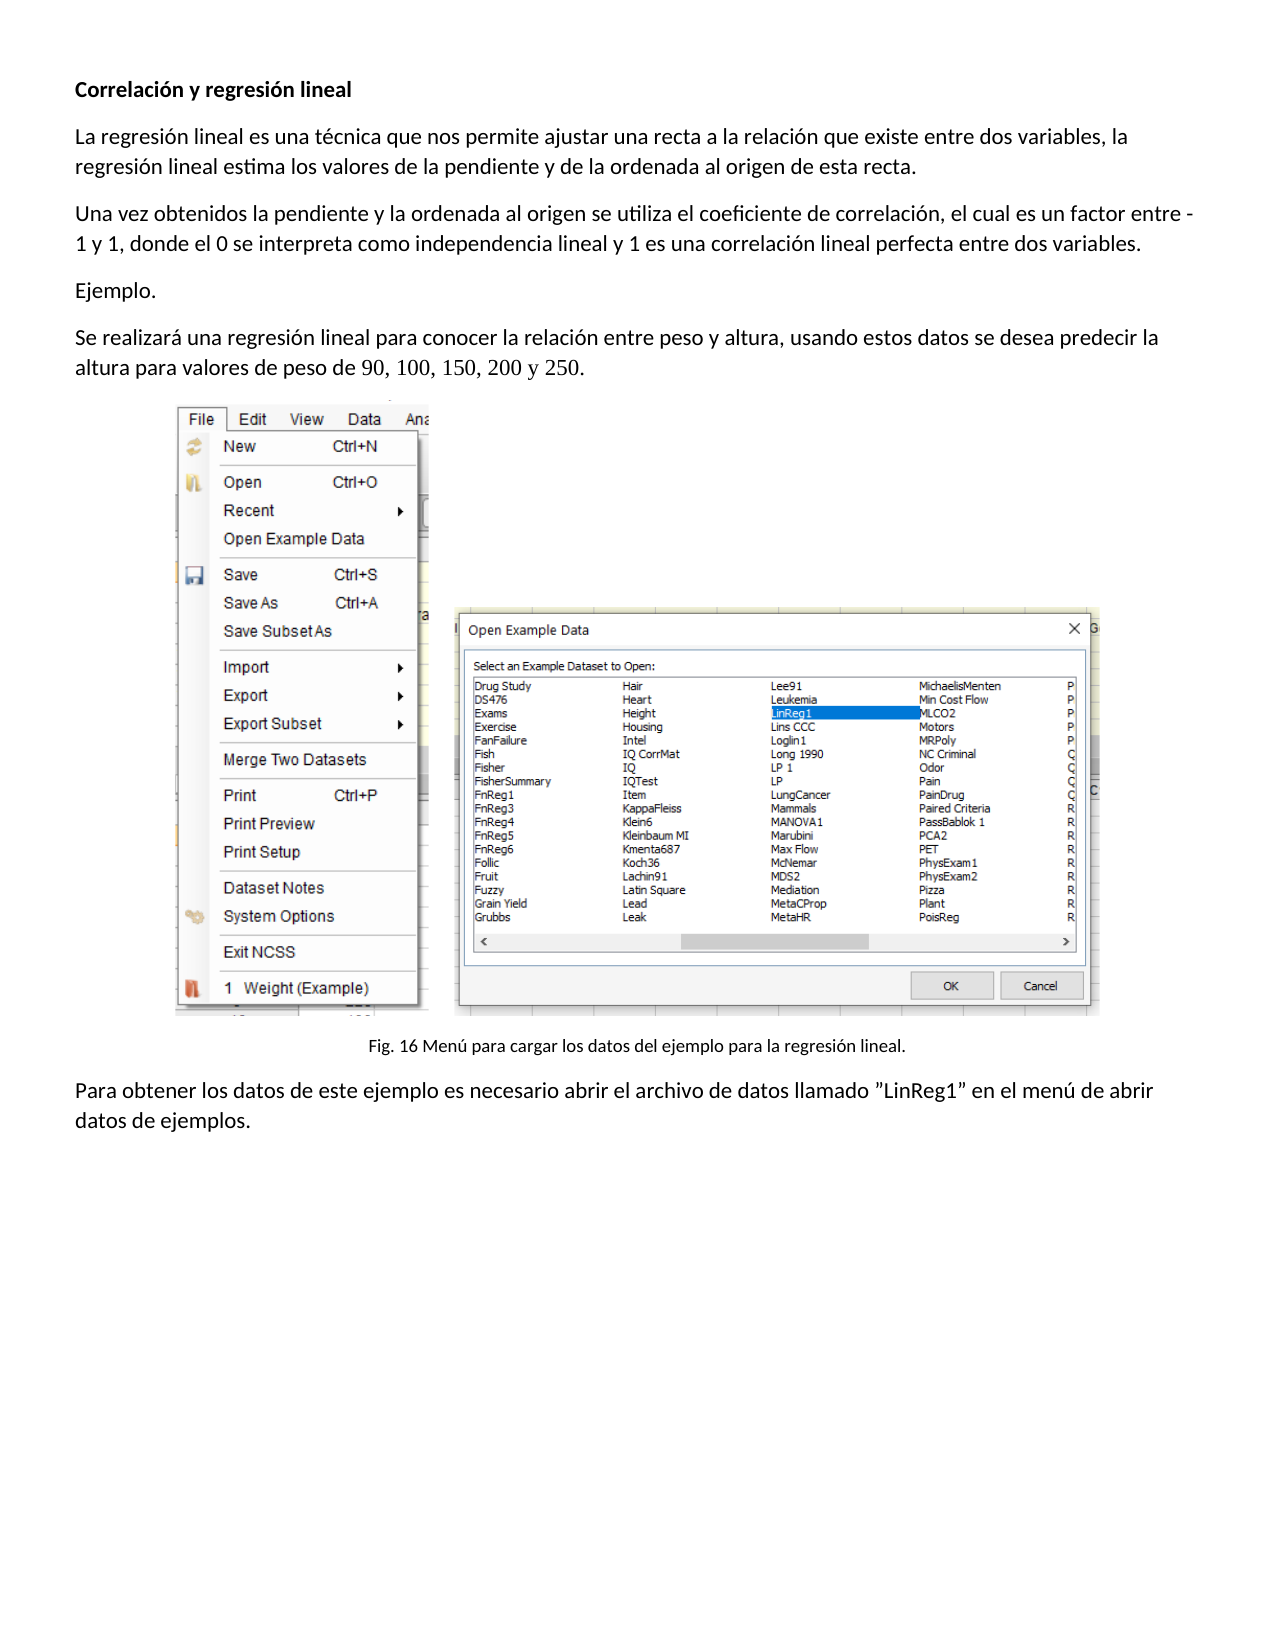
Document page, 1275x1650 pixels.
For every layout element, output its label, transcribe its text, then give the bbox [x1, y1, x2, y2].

picture [454, 607, 1100, 1016]
text Correlación y regresión lineal [75, 75, 1200, 103]
text Ejemplo. [75, 276, 1200, 304]
text Fig. 16 Menú para cargar los datos del ejemplo para la regresión lineal. [75, 1034, 1200, 1057]
text Una vez obtenidos la pendiente y la ordenada al origen se utiliza el coeficiente de correlación, el cual es un factor entre -1 y 1, donde el 0 se interpreta como independencia lineal y 1 es una correlación lineal perfecta entre dos variables. [75, 199, 1200, 257]
picture [175, 400, 429, 1016]
text Para obtener los datos de este ejemplo es necesario abrir el archivo de datos llamado ”LinReg1” en el menú de abrir datos de ejemplos. [75, 1076, 1200, 1134]
text Se realizará una regresión lineal para conocer la relación entre peso y altura, usando estos datos se desea predecir la altura para valores de peso de 90, 100, 150, 200 y 250. [75, 323, 1200, 381]
text La regresión lineal es una técnica que nos permite ajustar una recta a la relación que existe entre dos variables, la regresión lineal estima los valores de la pendiente y de la ordenada al origen de esta recta. [75, 122, 1200, 180]
